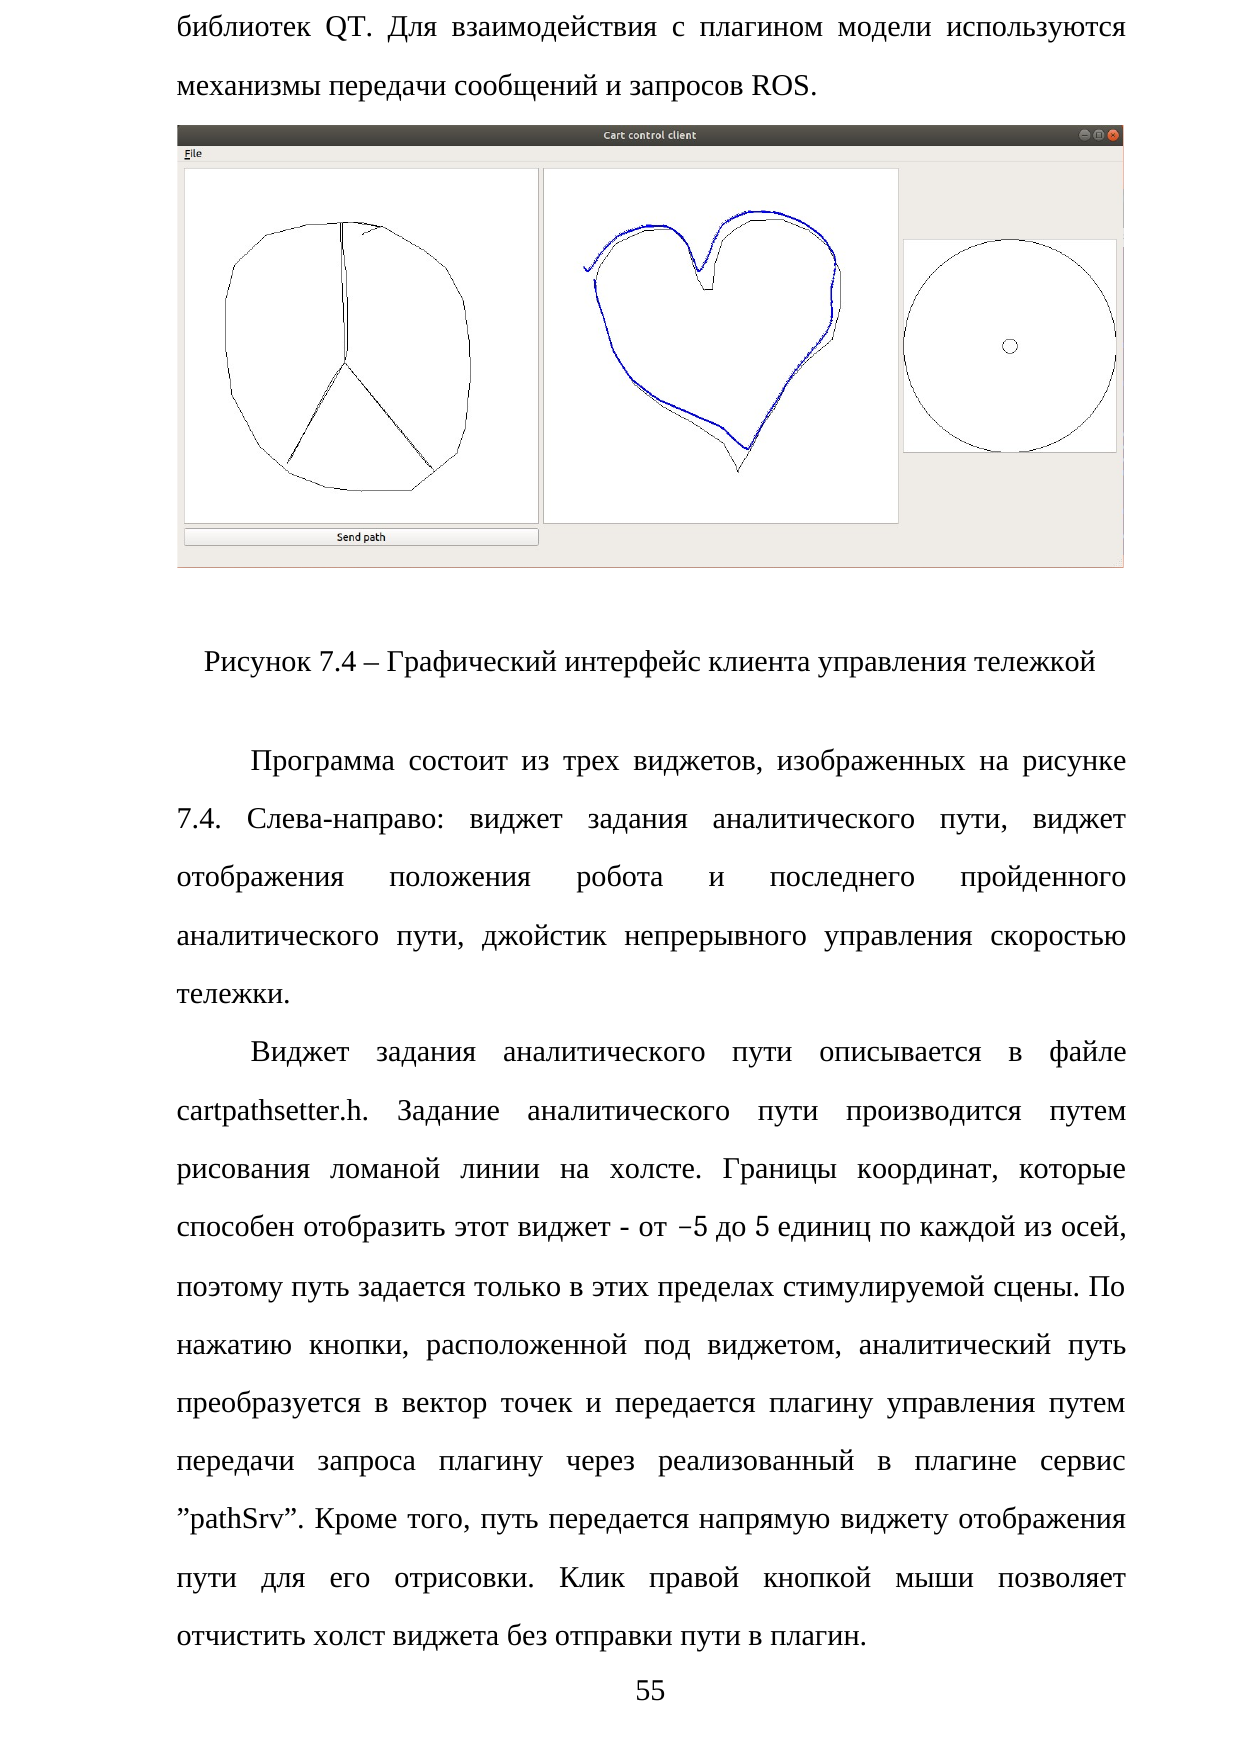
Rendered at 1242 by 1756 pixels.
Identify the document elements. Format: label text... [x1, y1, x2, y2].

picture [177, 125, 1124, 568]
text Программа состоит из трех виджетов, изображенных на рисунке 7.4. Слева-направо: виджет задания аналитического пути, виджет отображения положения робота и последнего пройденного аналитического пути, джойстик непрерывного управления скоростью тележки. [176, 742, 1127, 1009]
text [176, 8, 1127, 101]
text Рисунок 7.4 – Графический интерфейс клиента управления тележкой [193, 643, 1107, 677]
text Виджет задания аналитического пути описывается в файле cartpathsetter.h. Задание аналитического пути производится путем рисования ломаной линии на холсте. Границы координат, которые способен отобразить этот виджет - от −5 до 5 единиц по каждой из осей, поэтому путь задается только в этих пределах стимулируемой сцены. По нажатию кнопки, расположенной под виджетом, аналитический путь преобразуется в вектор точек и передается плагину управления путем передачи запроса плагину через реализованный в плагине сервис ”pathSrv”. Кроме того, путь передается напрямую виджету отображения пути для его отрисовки. Клик правой кнопкой мыши позволяет отчистить холст виджета без отправки пути в плагин. [176, 1034, 1127, 1652]
